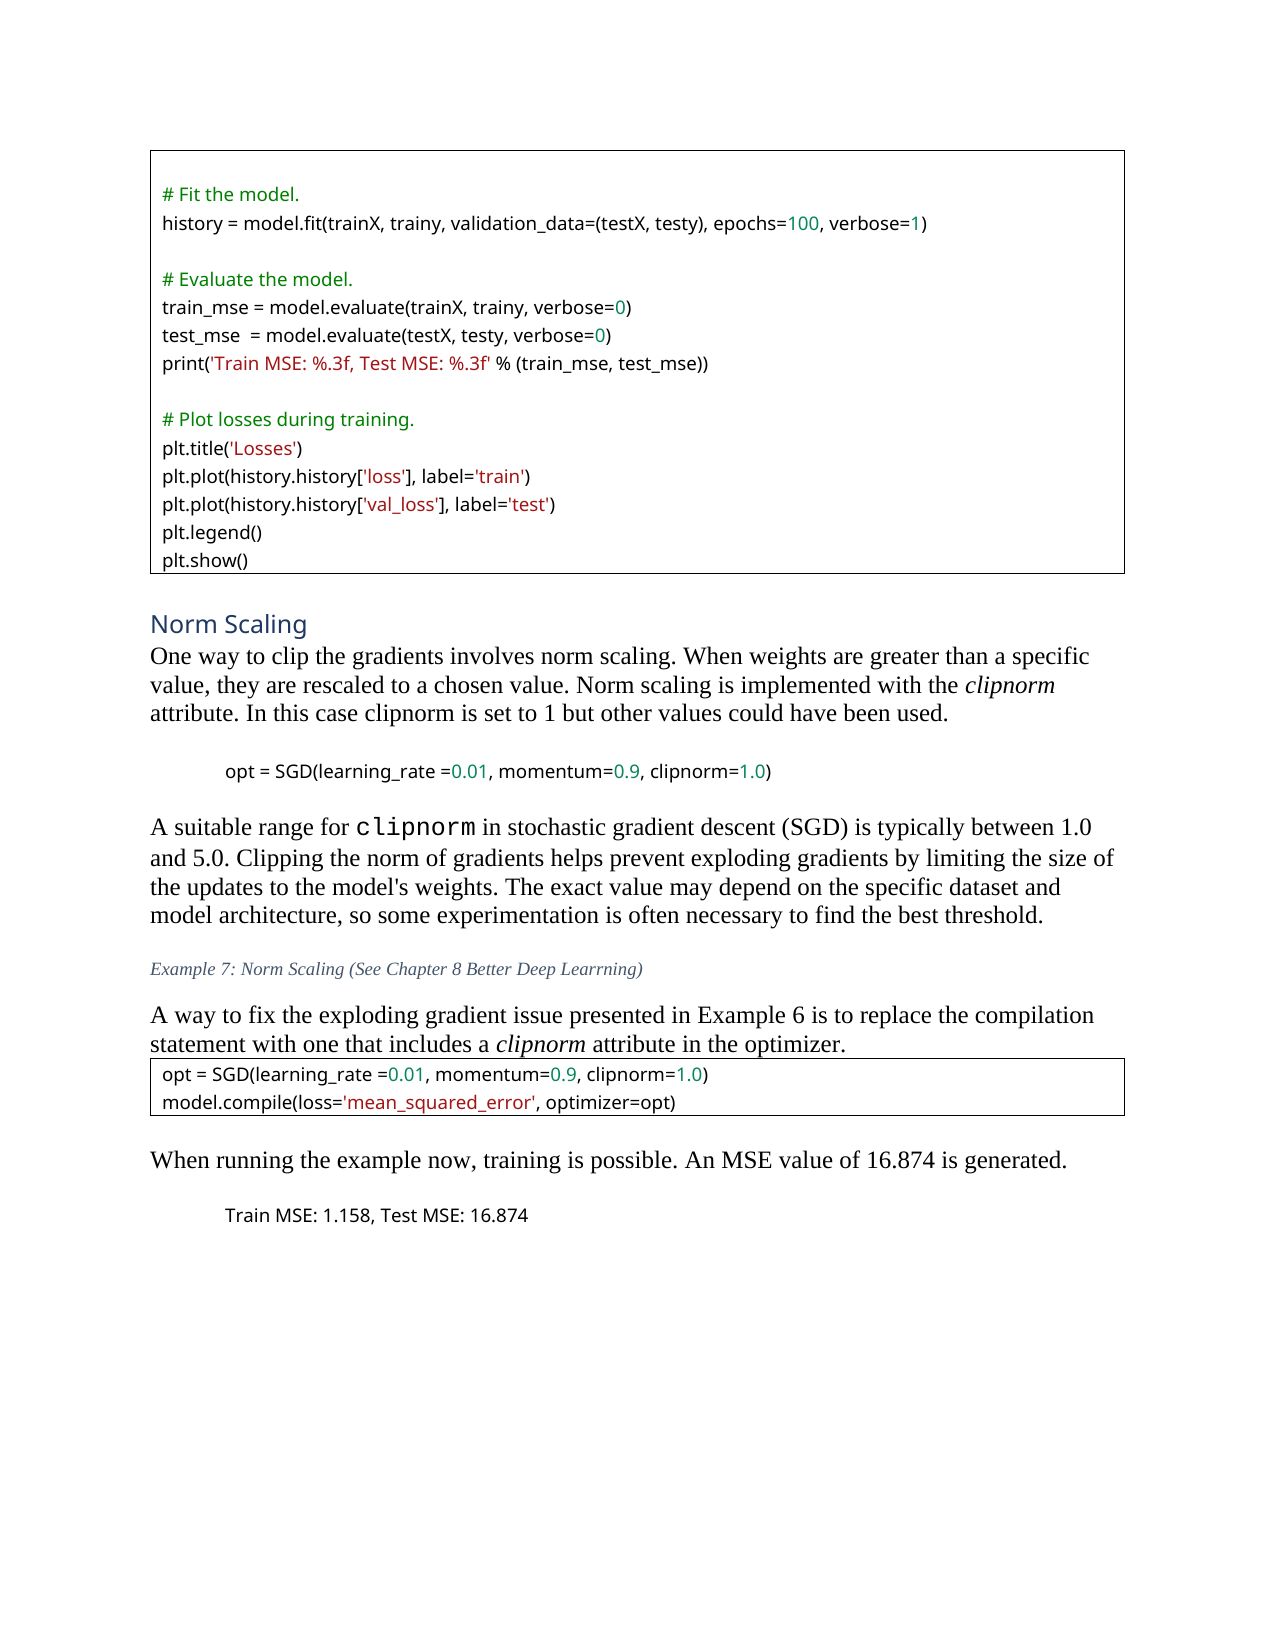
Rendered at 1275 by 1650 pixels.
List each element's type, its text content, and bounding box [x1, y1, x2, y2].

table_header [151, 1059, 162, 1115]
text When running the example now, training is possible. An MSE value of 16.874 is generated. [150, 1145, 1125, 1174]
text A suitable range for clipnorm in stochastic gradient descent (SGD) is typically between 1.0 and 5.0. Clipping the norm of gradients helps prevent exploding gradients by limiting the size of the updates to the model's weights. The exact value may depend on the specific dataset and model architecture, so some experimentation is often necessary to find the best threshold. [150, 812, 1125, 929]
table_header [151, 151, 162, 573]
text opt = SGD(learning_rate =0.01, momentum=0.9, clipnorm=1.0) [150, 756, 1125, 784]
subtitle Norm Scaling [150, 607, 1125, 641]
text Train MSE: 1.158, Test MSE: 16.874 [150, 1202, 1125, 1228]
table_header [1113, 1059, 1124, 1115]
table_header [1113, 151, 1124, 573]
text A way to fix the exploding gradient issue presented in Example 6 is to replace the compilation statement with one that includes a clipnorm attribute in the optimizer. [150, 1000, 1125, 1058]
text One way to clip the gradients involves norm scaling. When weights are greater than a specific value, they are rescaled to a chosen value. Norm scaling is implemented with the clipnorm attribute. In this case clipnorm is set to 1 but other values could have been used. [150, 641, 1125, 727]
